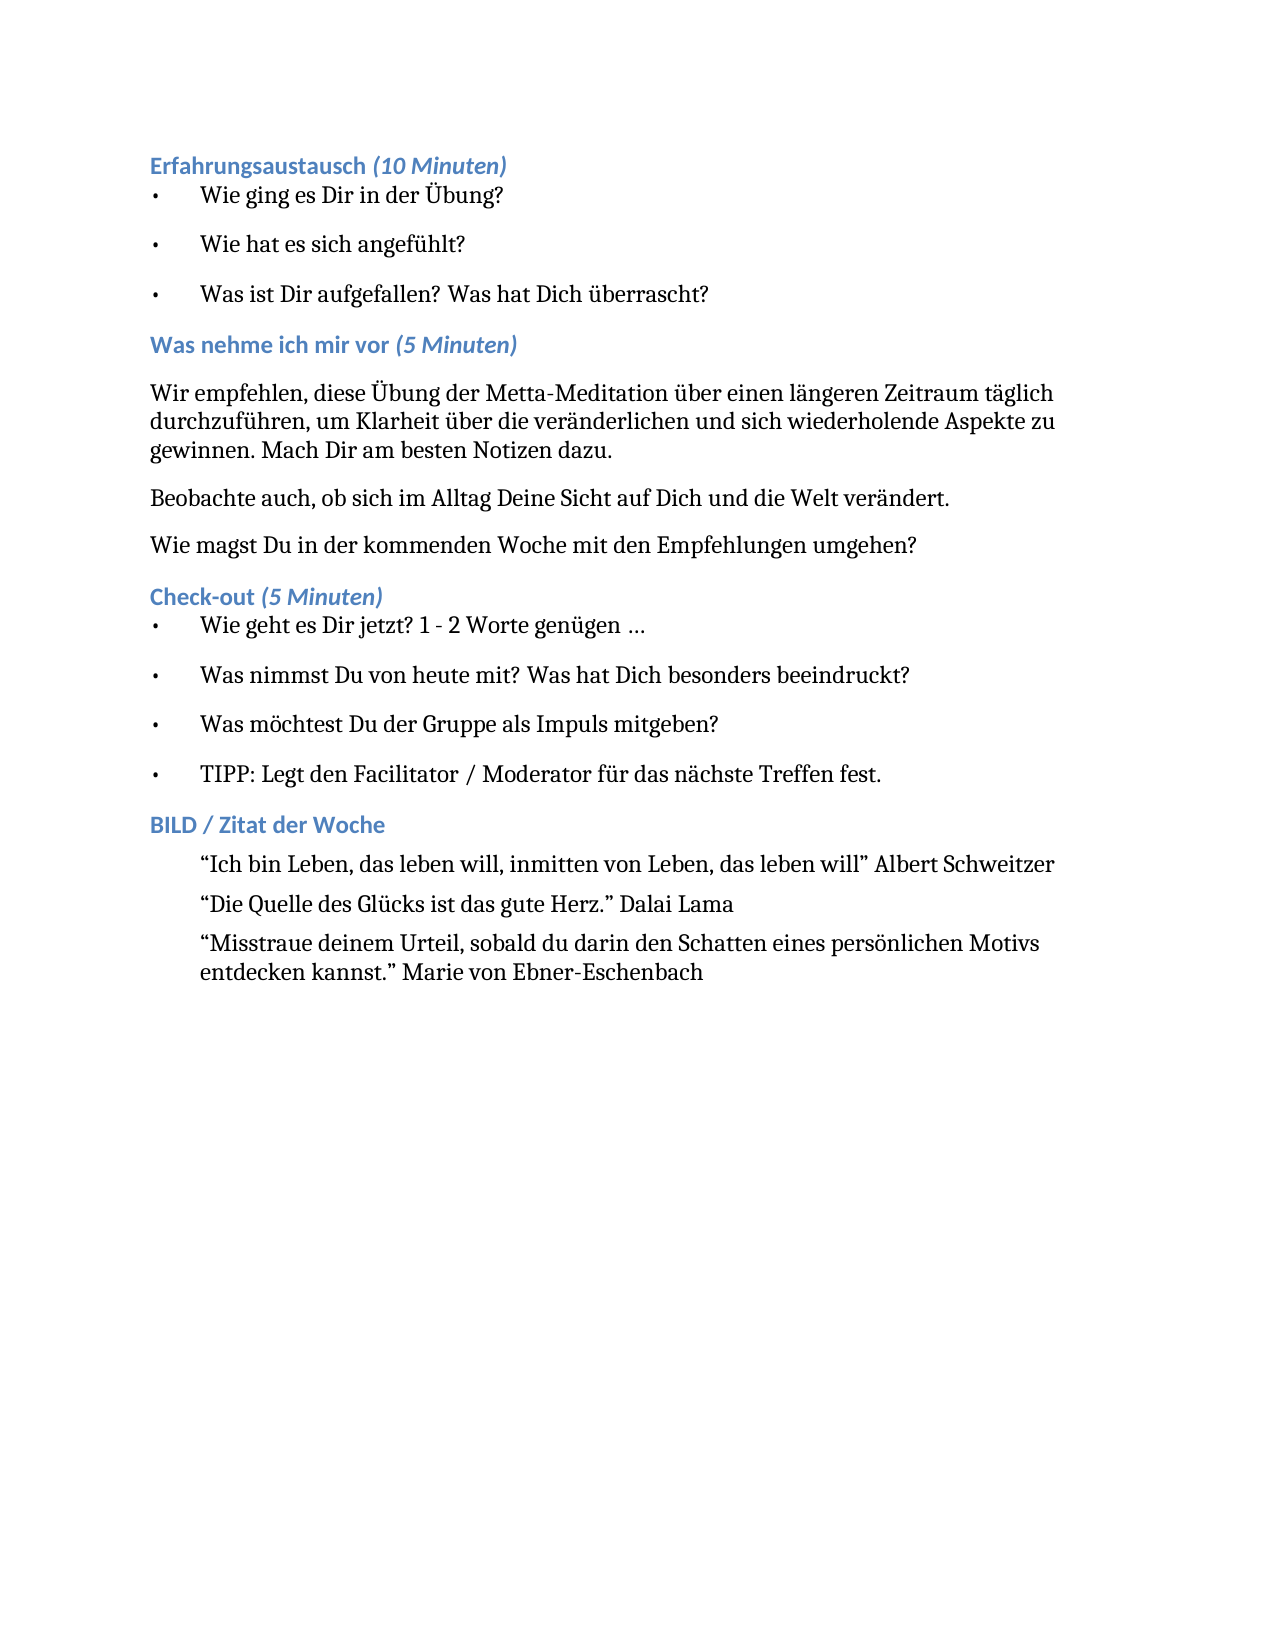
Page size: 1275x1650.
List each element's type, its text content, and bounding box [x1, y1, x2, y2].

text “Die Quelle des Glücks ist das gute Herz.” Dalai Lama [200, 889, 1075, 918]
subtitle Erfahrungsaustausch (10 Minuten) [150, 150, 1125, 181]
list Was nimmst Du von heute mit? Was hat Dich besonders beeindruckt? [150, 661, 1125, 689]
text Wir empfehlen, diese Übung der Metta-Meditation über einen längeren Zeitraum täglich durchzuführen, um Klarheit über die veränderlichen und sich wiederholende Aspekte zu gewinnen. Mach Dir am besten Notizen dazu. [150, 378, 1125, 465]
text Beobachte auch, ob sich im Alltag Deine Sicht auf Dich und die Welt verändert. [150, 483, 1125, 512]
text “Misstraue deinem Urteil, sobald du darin den Schatten eines persönlichen Motivs entdecken kannst.” Marie von Ebner-Eschenbach [200, 929, 1075, 986]
subtitle Check-out (5 Minuten) [150, 581, 1125, 611]
list Wie hat es sich angefühlt? [150, 230, 1125, 259]
subtitle Was nehme ich mir vor (5 Minuten) [150, 329, 1125, 360]
list Wie ging es Dir in der Übung? [150, 181, 1125, 209]
list Was möchtest Du der Gruppe als Impuls mitgeben? [150, 710, 1125, 739]
list TIPP: Legt den Facilitator / Moderator für das nächste Treffen fest. [150, 760, 1125, 789]
list Wie geht es Dir jetzt? 1 - 2 Worte genügen … [150, 611, 1125, 640]
text “Ich bin Leben, das leben will, inmitten von Leben, das leben will” Albert Schweitzer [200, 850, 1075, 879]
text Wie magst Du in der kommenden Woche mit den Empfehlungen umgehen? [150, 531, 1125, 560]
subtitle BILD / Zitat der Woche [150, 809, 1125, 840]
list Was ist Dir aufgefallen? Was hat Dich überrascht? [150, 280, 1125, 308]
